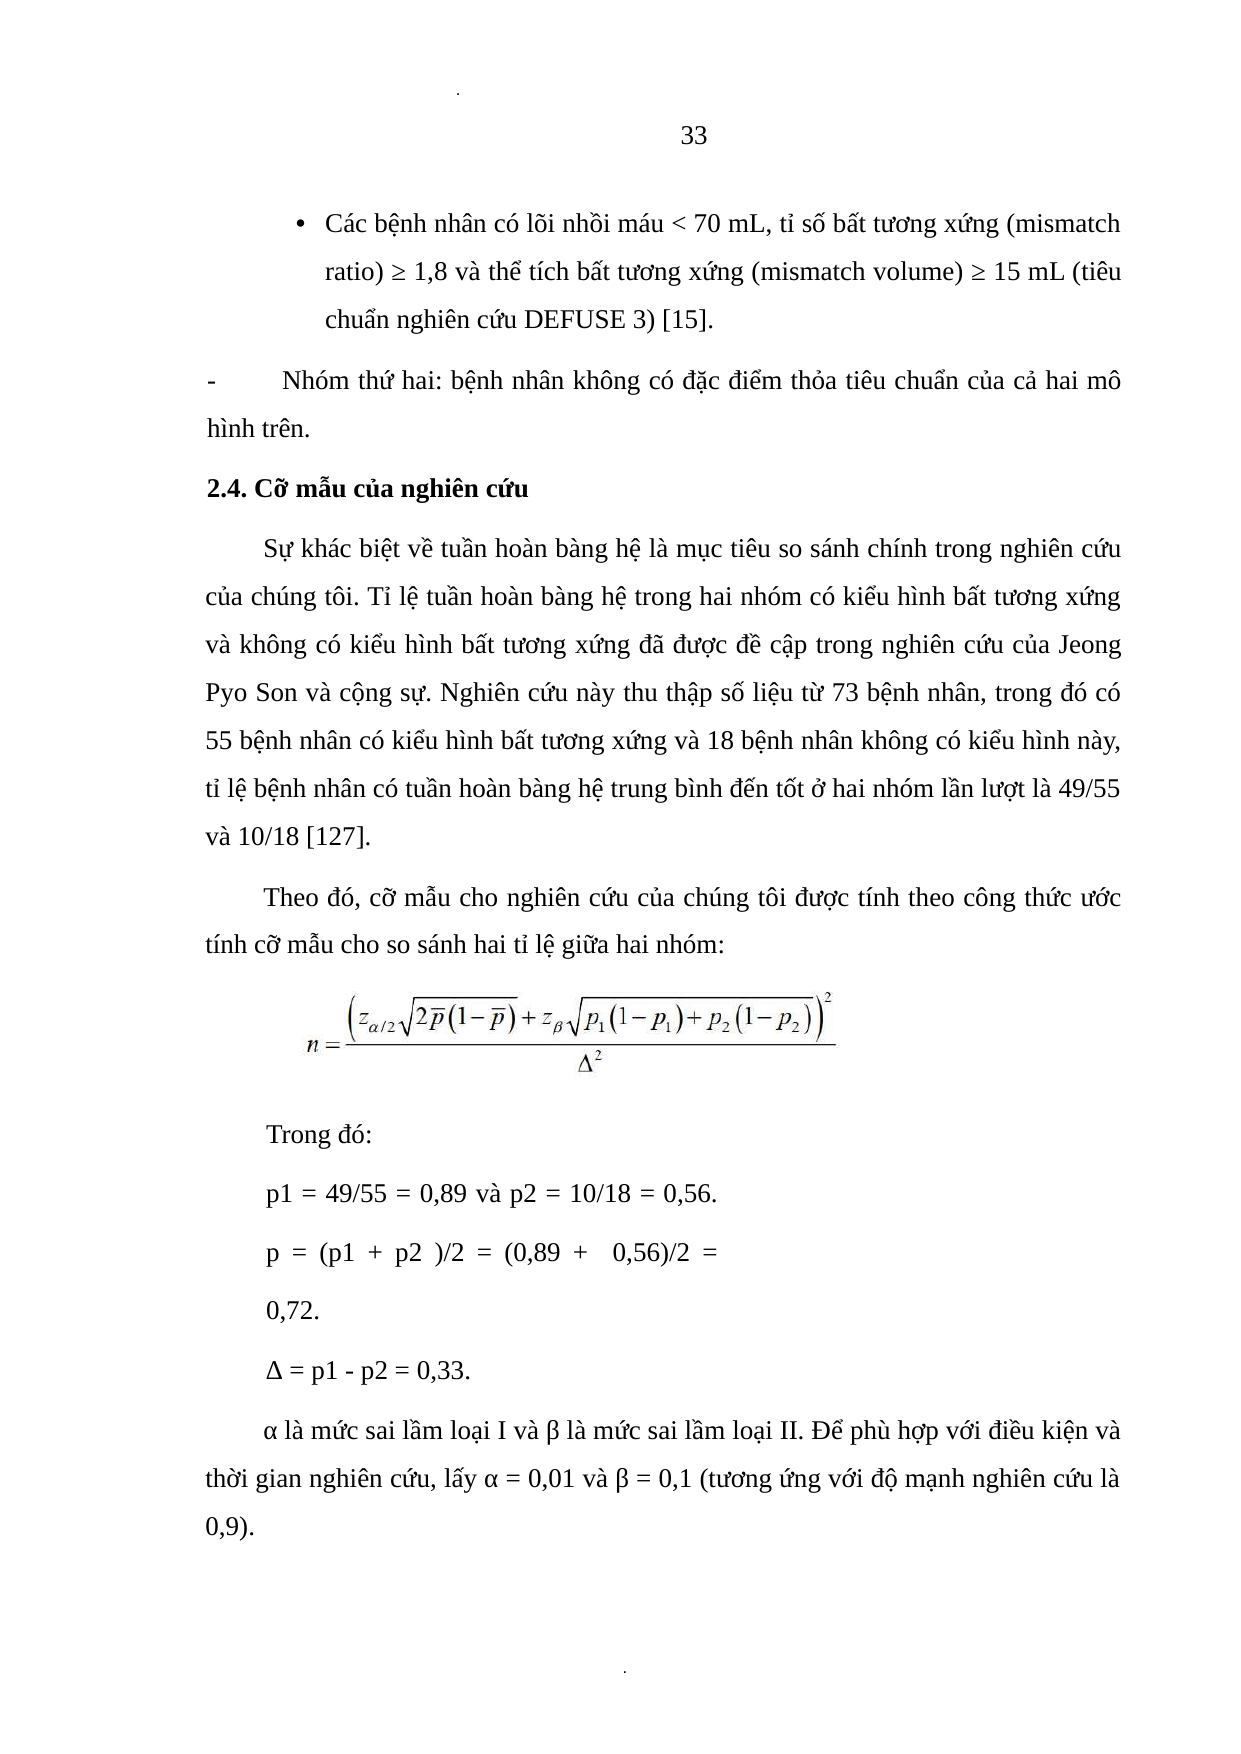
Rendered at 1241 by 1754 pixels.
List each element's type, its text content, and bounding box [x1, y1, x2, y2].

text Sự khác biệt về tuần hoàn bàng hệ là mục tiêu so sánh chính trong nghiên cứu của chúng tôi. Tỉ lệ tuần hoàn bàng hệ trong hai nhóm có kiểu hình bất tương xứng và không có kiểu hình bất tương xứng đã được đề cập trong nghiên cứu của Jeong Pyo Son và cộng sự. Nghiên cứu này thu thập số liệu từ 73 bệnh nhân, trong đó có 55 bệnh nhân có kiểu hình bất tương xứng và 18 bệnh nhân không có kiểu hình này, tỉ lệ bệnh nhân có tuần hoàn bàng hệ trung bình đến tốt ở hai nhóm lần lượt là 49/55 và 10/18 [127]. [205, 532, 1122, 851]
text α là mức sai lầm loại I và β là mức sai lầm loại II. Để phù hợp với điều kiện và thời gian nghiên cứu, lấy α = 0,01 và β = 0,1 (tương ứng với độ mạnh nghiên cứu là 0,9). [205, 1414, 1122, 1541]
list Nhóm thứ hai: bệnh nhân không có đặc điểm thỏa tiêu chuẩn của cả hai mô hình trên. [207, 364, 1122, 443]
picture [272, 976, 879, 1081]
text ∆ = p1 - p2 = 0,33. [266, 1354, 1122, 1385]
subtitle 2.4. Cỡ mẫu của nghiên cứu [207, 472, 1122, 503]
text Trong đó: [266, 1118, 1122, 1149]
text Theo đó, cỡ mẫu cho nghiên cứu của chúng tôi được tính theo công thức ước tính cỡ mẫu cho so sánh hai tỉ lệ giữa hai nhóm: [205, 881, 1122, 960]
text p1 = 49/55 = 0,89 và p2 = 10/18 = 0,56. p = (p1 + p2 )/2 = (0,89 + 0,56)/2 = 0,72. [266, 1177, 718, 1326]
list Các bệnh nhân có lõi nhồi máu < 70 mL, tỉ số bất tương xứng (mismatch ratio) ≥ 1,8 và thể tích bất tương xứng (mismatch volume) ≥ 15 mL (tiêu chuẩn nghiên cứu DEFUSE 3) [15]. [296, 207, 1122, 334]
